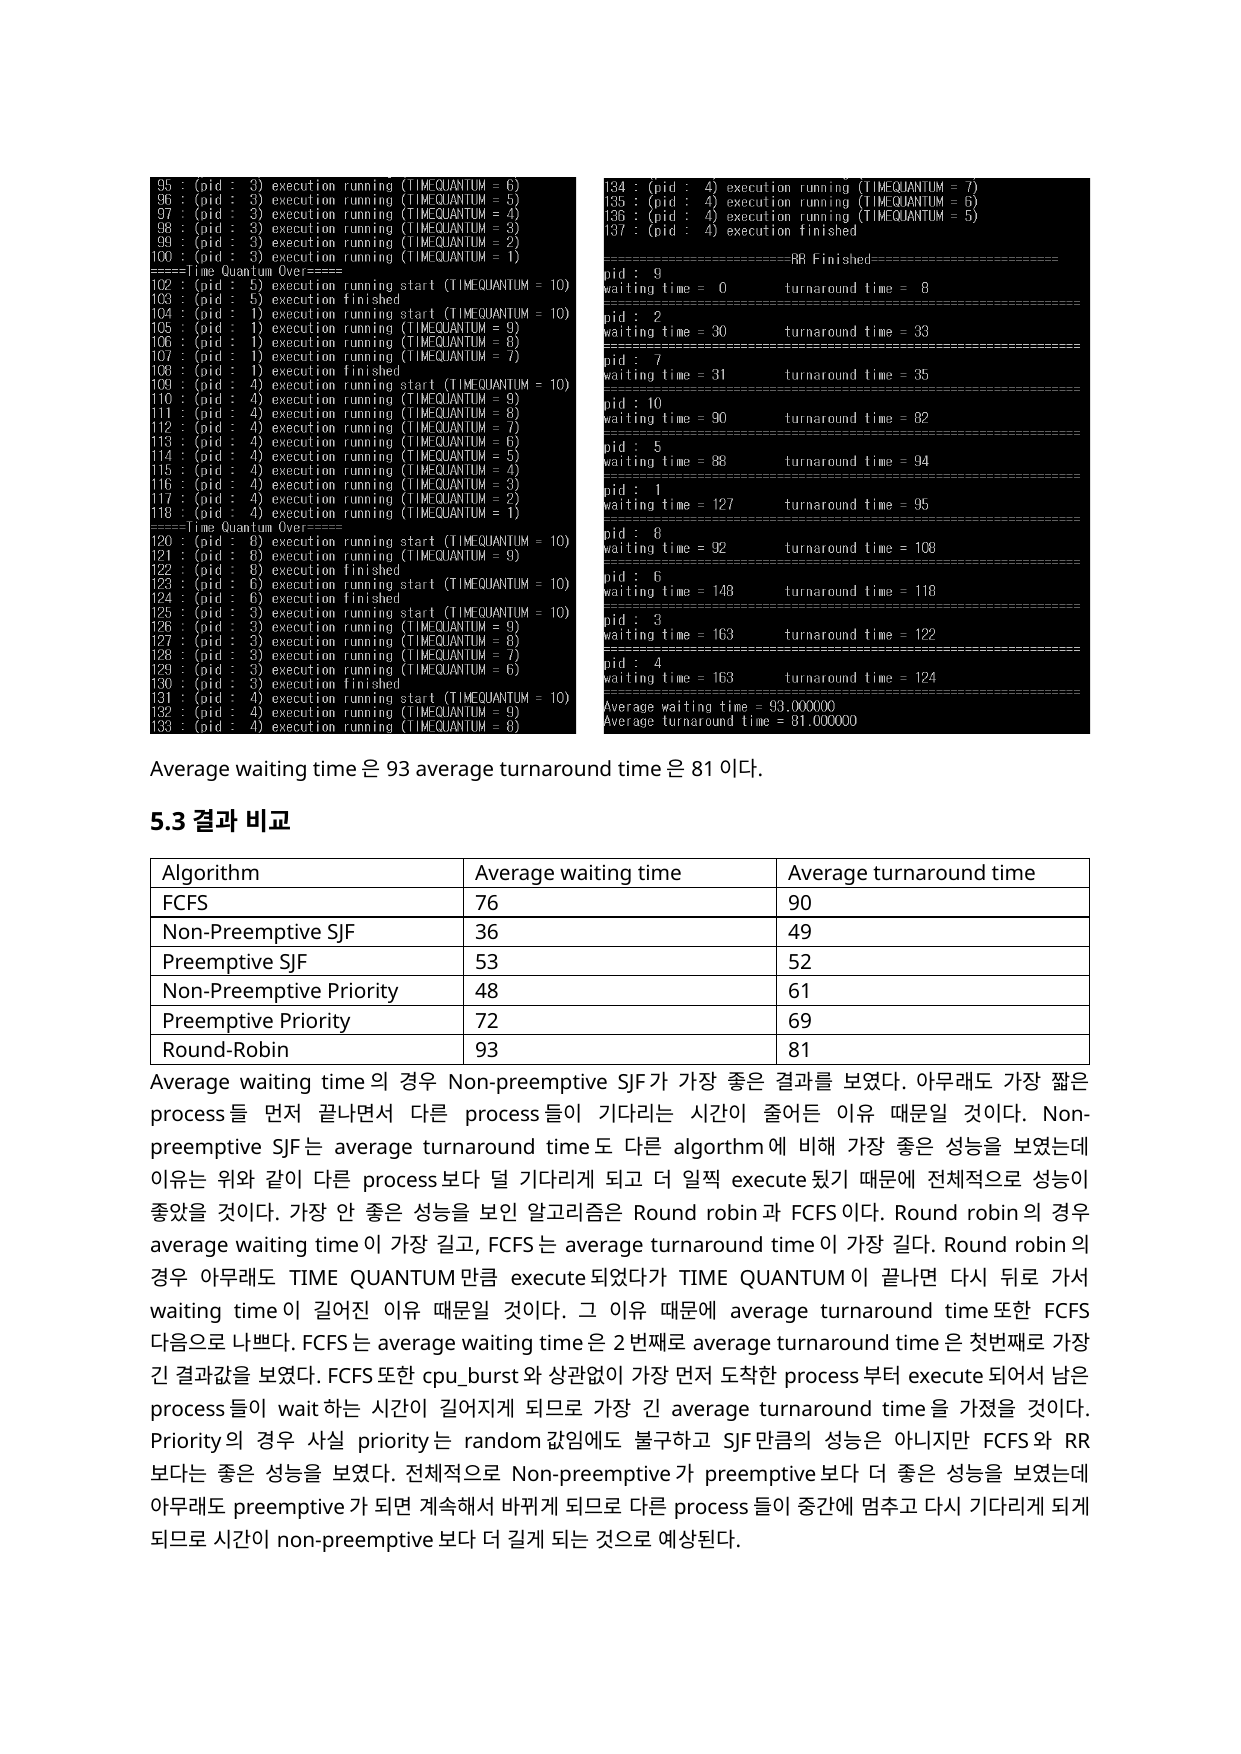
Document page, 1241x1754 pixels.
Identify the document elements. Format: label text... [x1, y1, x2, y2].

table_cell 69 [777, 1006, 1089, 1034]
table_cell 72 [464, 1006, 776, 1034]
table_cell 61 [777, 976, 1089, 1005]
picture [603, 178, 1091, 734]
text Average waiting time은 93 average turnaround time은 81이다. [150, 752, 1090, 783]
table_cell 52 [777, 947, 1089, 975]
table_cell Preemptive SJF [151, 947, 463, 975]
table_cell Preemptive Priority [151, 1006, 463, 1034]
table_cell FCFS [151, 888, 463, 916]
table_cell 81 [777, 1035, 1089, 1064]
table_cell Non-Preemptive SJF [151, 918, 463, 946]
table_cell 53 [464, 947, 776, 975]
table_cell Round-Robin [151, 1035, 463, 1064]
table_cell 76 [464, 888, 776, 916]
table_header Average turnaround time [777, 859, 1089, 887]
table_cell 93 [464, 1035, 776, 1064]
text 5.3 결과 비교 [150, 802, 1090, 838]
table_cell 90 [777, 888, 1089, 916]
table_cell 36 [464, 918, 776, 946]
table_header Average waiting time [464, 859, 776, 887]
table_header Algorithm [151, 859, 463, 887]
table_cell 48 [464, 976, 776, 1005]
table_cell Non-Preemptive Priority [151, 976, 463, 1005]
table_cell 49 [777, 918, 1089, 946]
picture [150, 177, 577, 734]
text Average waiting time의 경우 Non-preemptive SJF가 가장 좋은 결과를 보였다. 아무래도 가장 짧은 process들 먼저 끝나면서 다른 process들이 기다리는 시간이 줄어든 이유 때문일 것이다. Non-preemptive SJF는 average turnaround time도 다른 algorthm에 비해 가장 좋은 성능을 보였는데 이유는 위와 같이 다른 process보다 덜 기다리게 되고 더 일찍 execute됬기 때문에 전체적으로 성능이 좋았을 것이다. 가장 안 좋은 성능을 보인 알고리즘은 Round robin과 FCFS이다. Round robin의 경우 average waiting time이 가장 길고, FCFS는 average turnaround time이 가장 길다. Round robin의 경우 아무래도 TIME QUANTUM만큼 execute되었다가 TIME QUANTUM이 끝나면 다시 뒤로 가서 waiting time이 길어진 이유 때문일 것이다. 그 이유 때문에 average turnaround time또한 FCFS 다음으로 나쁘다. FCFS는 average waiting time은 2번째로 average turnaround time은 첫번째로 가장 긴 결과값을 보였다. FCFS또한 cpu_burst와 상관없이 가장 먼저 도착한 process부터 execute되어서 남은 process들이 wait하는 시간이 길어지게 되므로 가장 긴 average turnaround time을 가졌을 것이다. Priority의 경우 사실 priority는 random값임에도 불구하고 SJF만큼의 성능은 아니지만 FCFS와 RR보다는 좋은 성능을 보였다. 전체적으로 Non-preemptive가 preemptive보다 더 좋은 성능을 보였는데 아무래도 preemptive가 되면 계속해서 바뀌게 되므로 다른 process들이 중간에 멈추고 다시 기다리게 되게 되므로 시간이 non-preemptive보다 더 길게 되는 것으로 예상된다. [150, 1065, 1090, 1553]
